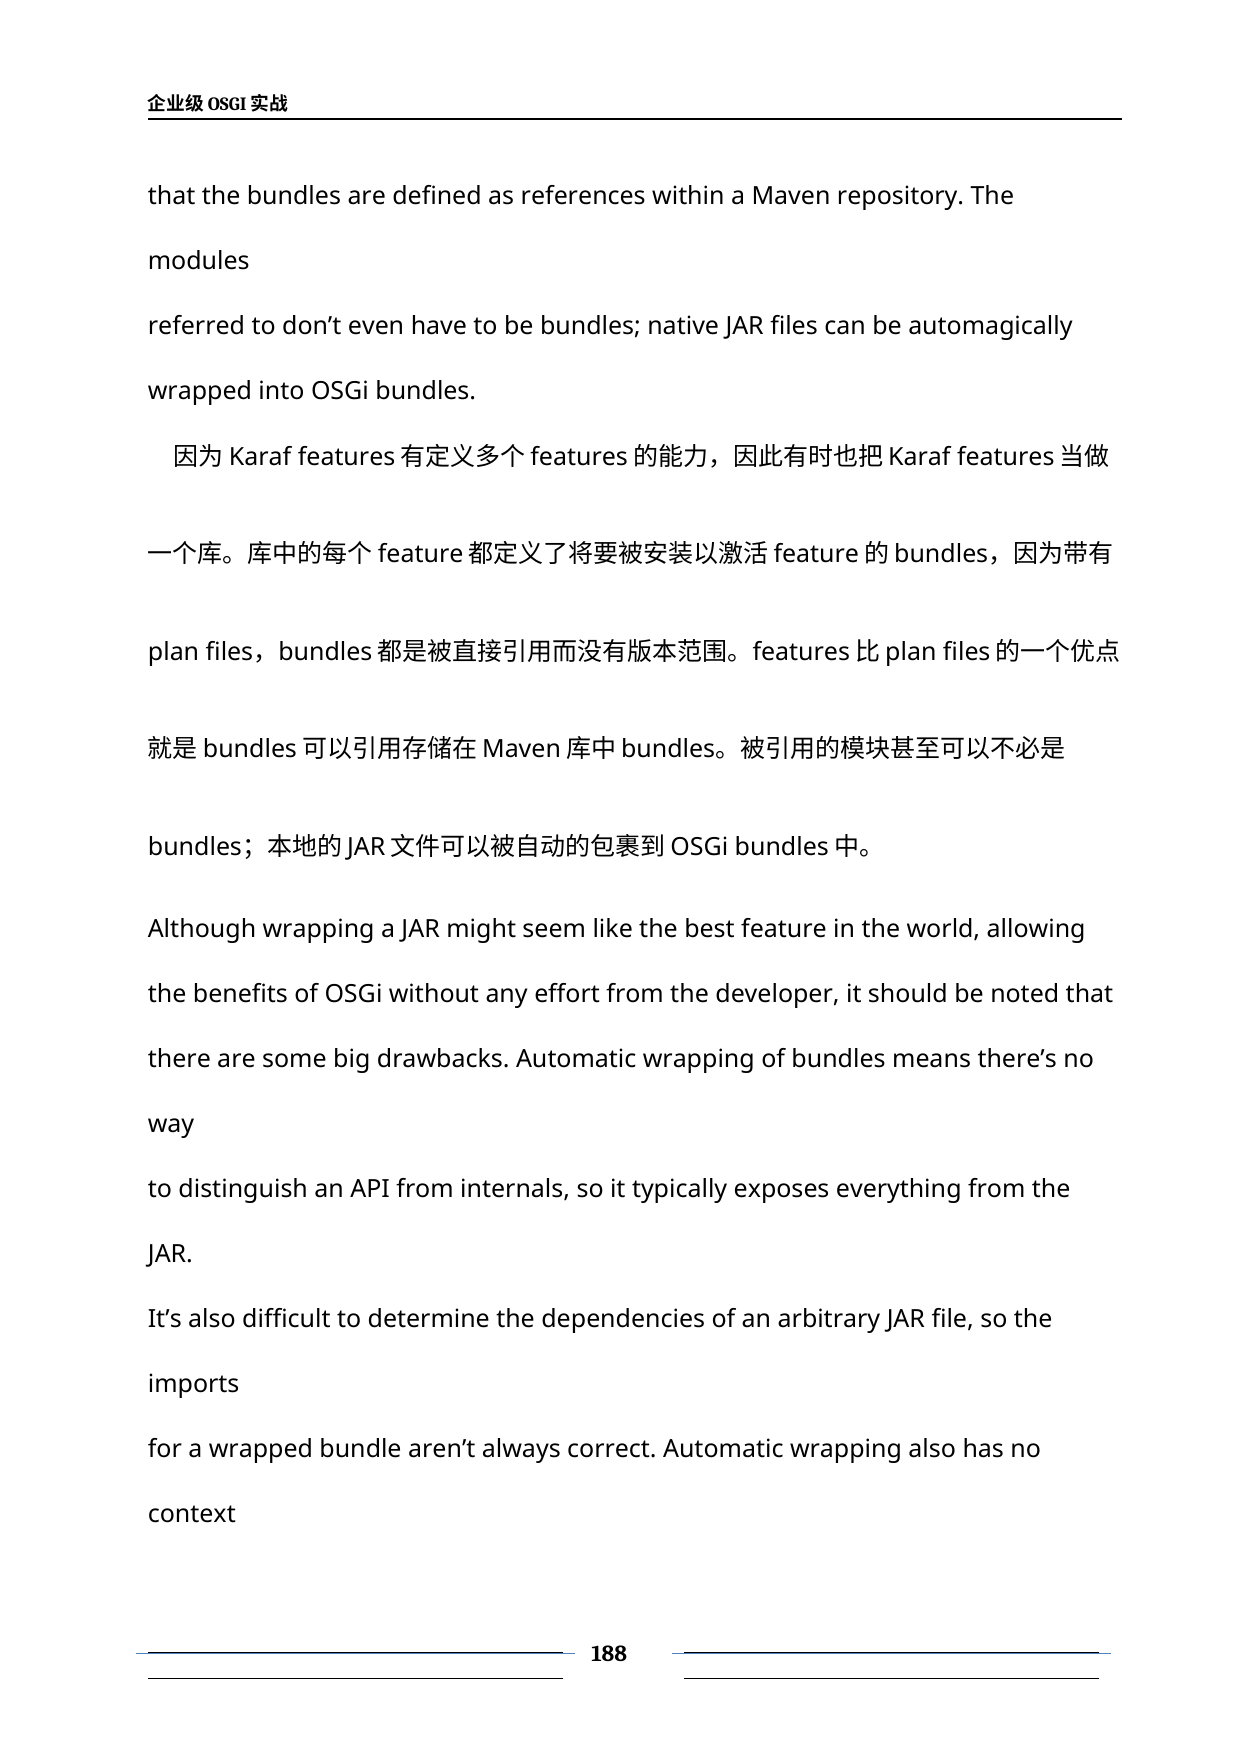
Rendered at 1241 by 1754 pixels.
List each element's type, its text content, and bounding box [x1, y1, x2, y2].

text to distinguish an API from internals, so it typically exposes everything from the JAR. [148, 1155, 1122, 1285]
text 因为Karaf features有定义多个features的能力，因此有时也把Karaf features当做一个库。库中的每个feature都定义了将要被安装以激活feature的bundles，因为带有plan files，bundles都是被直接引用而没有版本范围。features比plan files的一个优点就是bundles可以引用存储在Maven库中bundles。被引用的模块甚至可以不必是bundles；本地的JAR文件可以被自动的包裹到OSGi bundles中。 [148, 422, 1122, 877]
text that the bundles are defined as references within a Maven repository. The modules [148, 162, 1122, 292]
text Although wrapping a JAR might seem like the best feature in the world, allowing [148, 895, 1122, 960]
text It’s also difficult to determine the dependencies of an arbitrary JAR file, so the imports [148, 1285, 1122, 1415]
text wrapped into OSGi bundles. [148, 357, 1122, 422]
text referred to don’t even have to be bundles; native JAR files can be automagically [148, 292, 1122, 357]
text there are some big drawbacks. Automatic wrapping of bundles means there’s no way [148, 1025, 1122, 1155]
text the benefits of OSGi without any effort from the developer, it should be noted that [148, 960, 1122, 1025]
text for a wrapped bundle aren’t always correct. Automatic wrapping also has no context [148, 1415, 1122, 1545]
